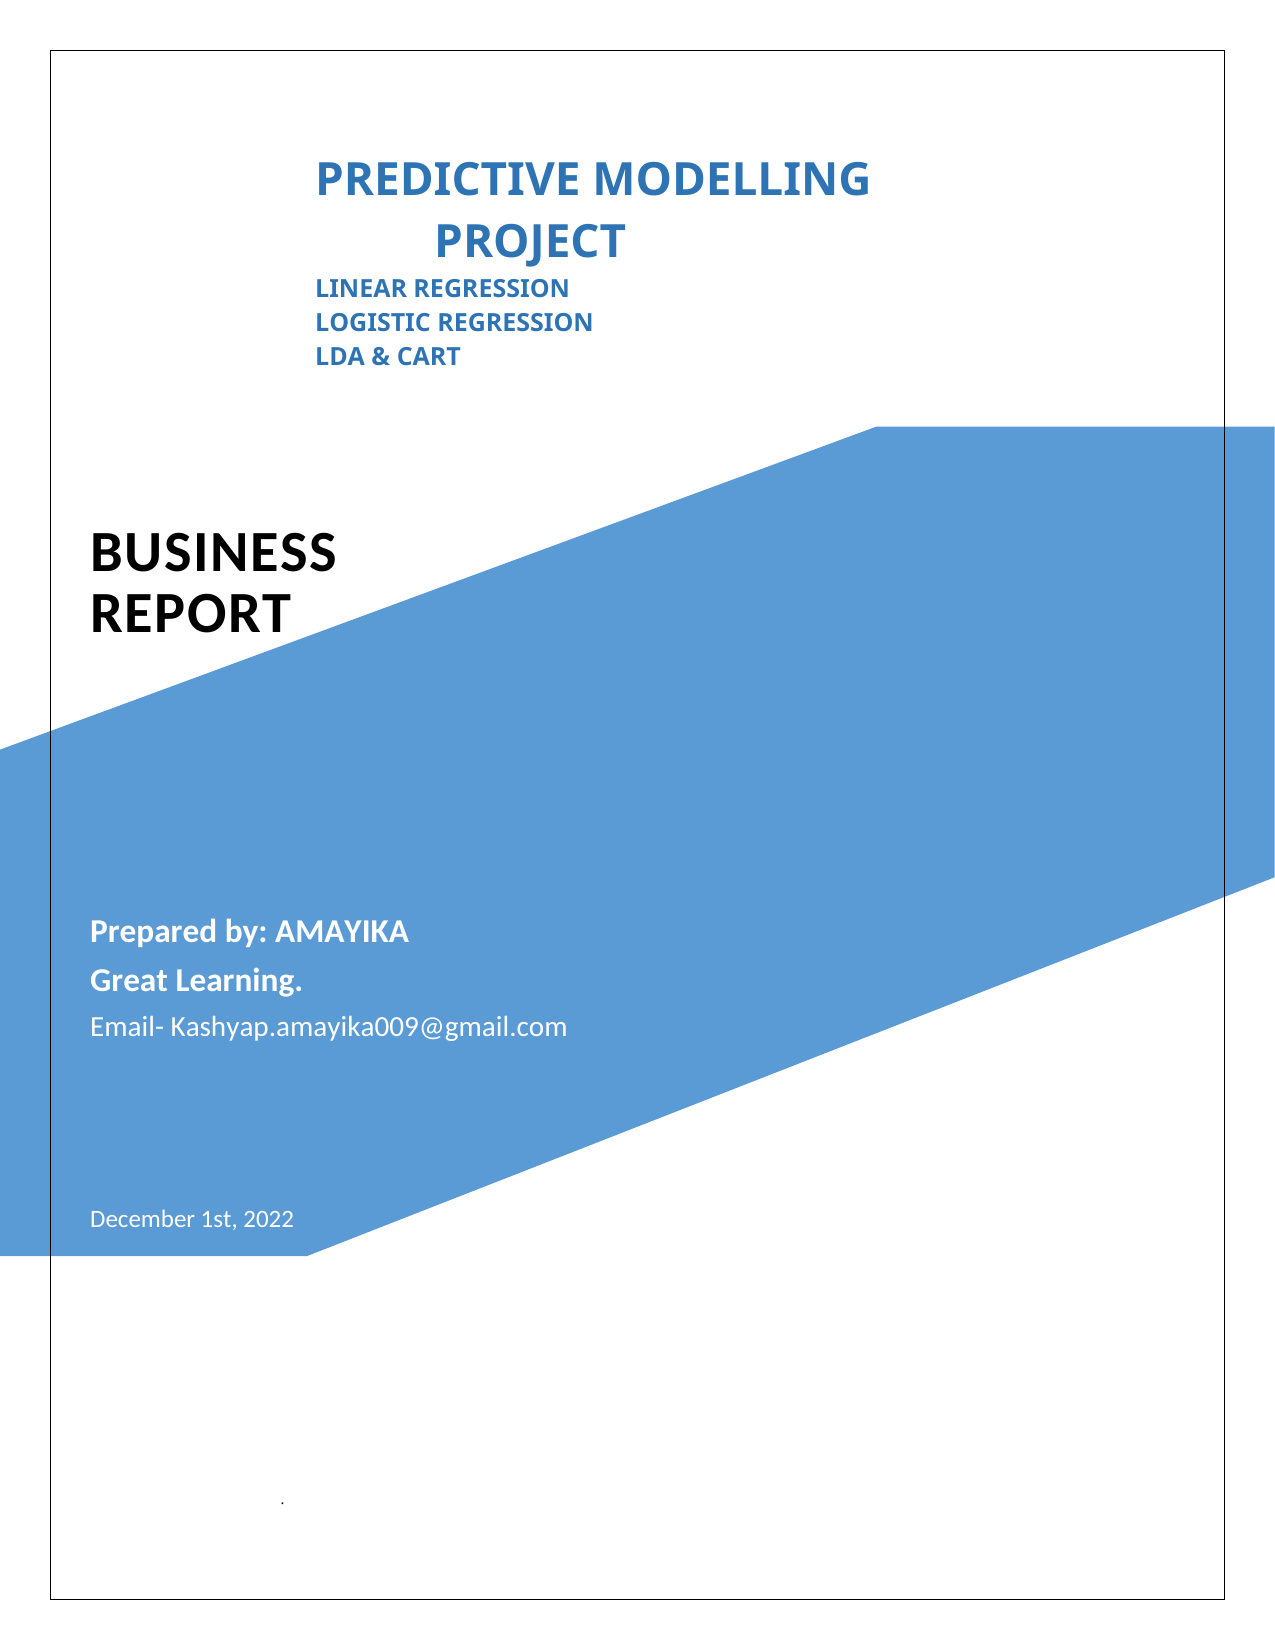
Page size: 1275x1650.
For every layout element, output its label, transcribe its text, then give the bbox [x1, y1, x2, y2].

subtitle Email- Kashyap.amayika009@gmail.com [90, 1008, 1182, 1044]
text PREDICTIVE MODELLING [315, 146, 1185, 208]
text Great Learning. [90, 959, 1182, 1000]
title BUSINESS [90, 523, 1185, 584]
text December 1st, 2022 [90, 1203, 1182, 1234]
text LINEAR REGRESSION [315, 271, 1185, 305]
text PROJECT [315, 208, 1185, 271]
title REPORT [90, 584, 1185, 644]
text Prepared by: AMAYIKA [90, 889, 1182, 950]
text LDA & CART [315, 339, 1185, 373]
text LOGISTIC REGRESSION [315, 305, 1185, 339]
